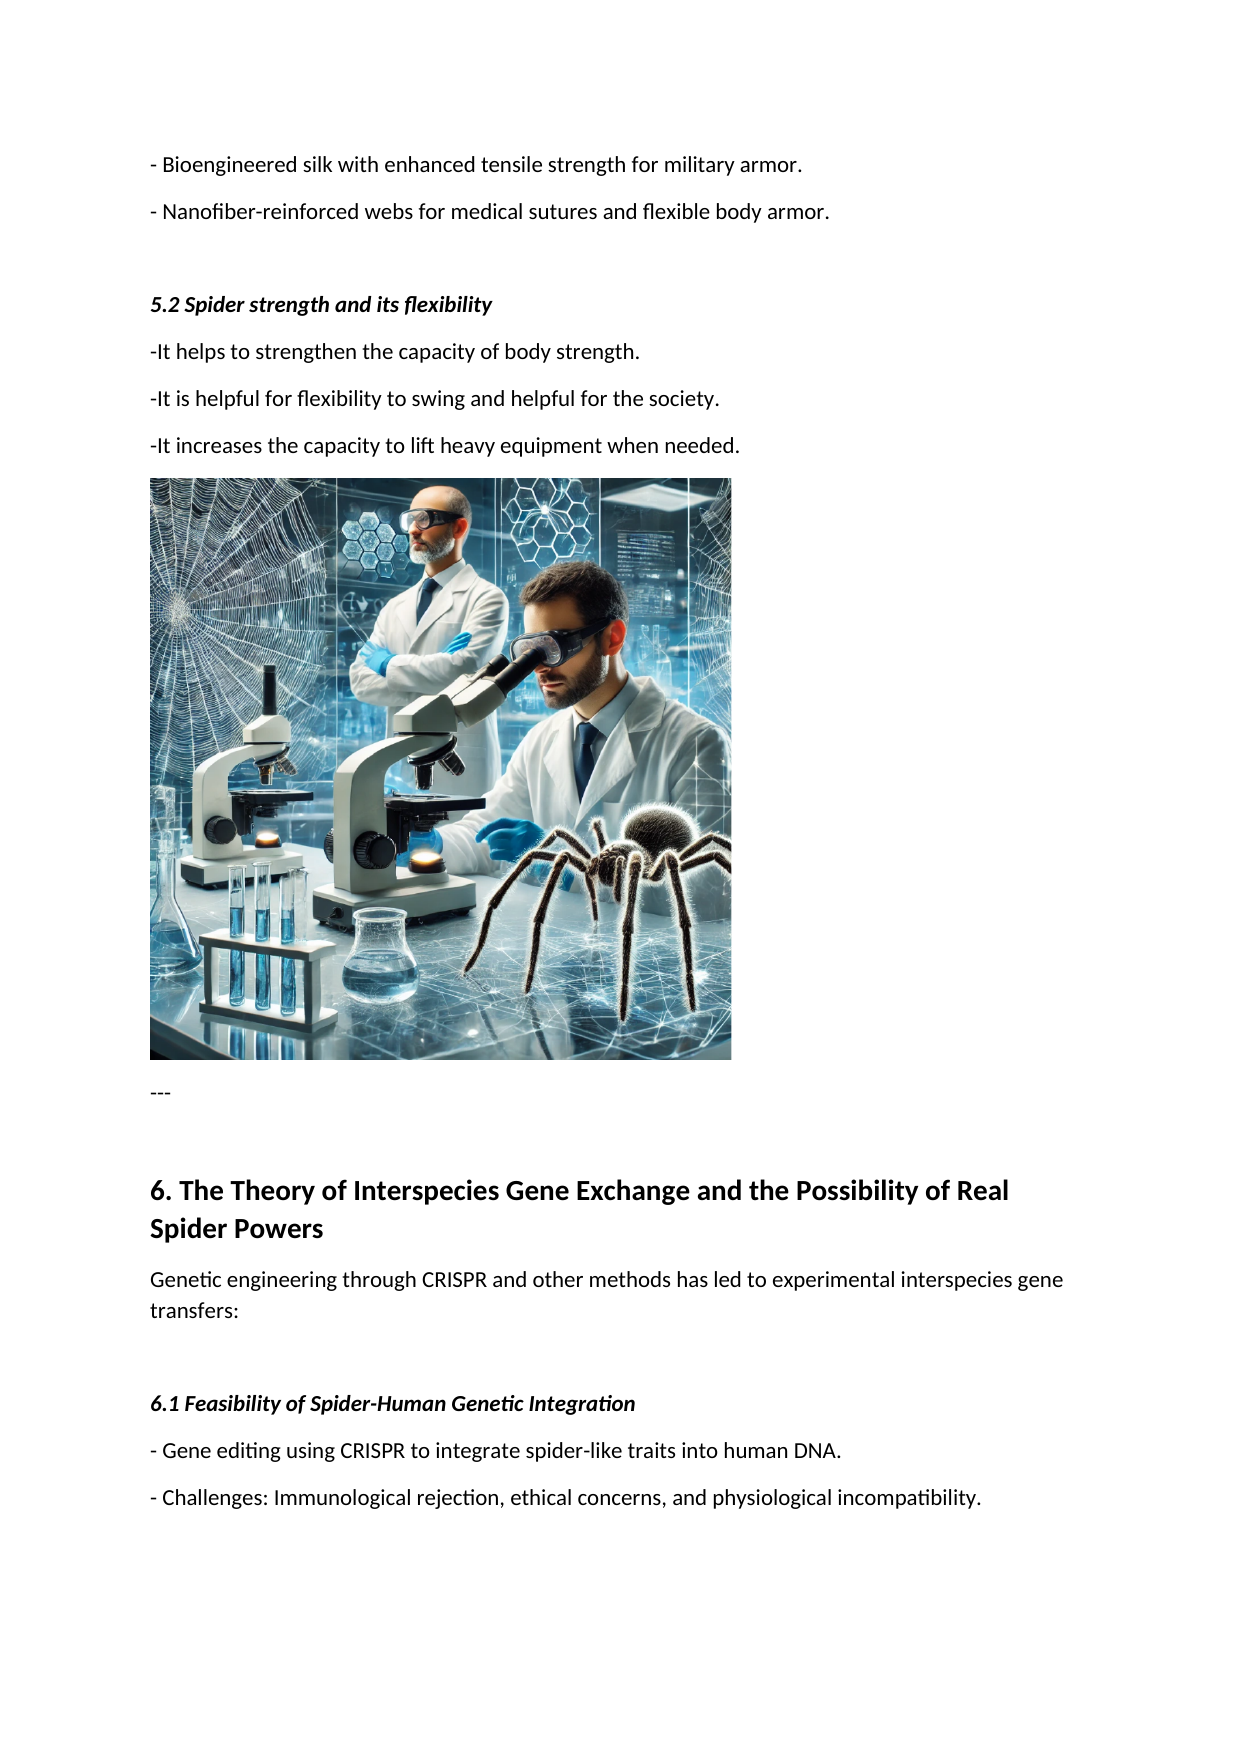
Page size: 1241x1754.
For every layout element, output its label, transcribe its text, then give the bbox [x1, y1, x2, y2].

text 6.1 Feasibility of Spider-Human Genetic Integration [150, 1389, 1090, 1417]
text -It is helpful for flexibility to swing and helpful for the society. [150, 384, 1090, 412]
text - Challenges: Immunological rejection, ethical concerns, and physiological incompatibility. [150, 1483, 1090, 1511]
text -It helps to strengthen the capacity of body strength. [150, 337, 1090, 366]
text - Gene editing using CRISPR to integrate spider-like traits into human DNA. [150, 1436, 1090, 1464]
text 6. The Theory of Interspecies Gene Exchange and the Possibility of Real Spider Powers [150, 1172, 1090, 1246]
text --- [150, 1078, 1090, 1106]
text Genetic engineering through CRISPR and other methods has led to experimental interspecies gene transfers: [150, 1266, 1090, 1324]
text - Bioengineered silk with enhanced tensile strength for military armor. [150, 150, 1090, 178]
text - Nanofiber-reinforced webs for medical sutures and flexible body armor. [150, 197, 1090, 225]
text 5.2 Spider strength and its flexibility [150, 291, 1090, 319]
text -It increases the capacity to lift heavy equipment when needed. [150, 431, 1090, 459]
picture [150, 478, 732, 1060]
